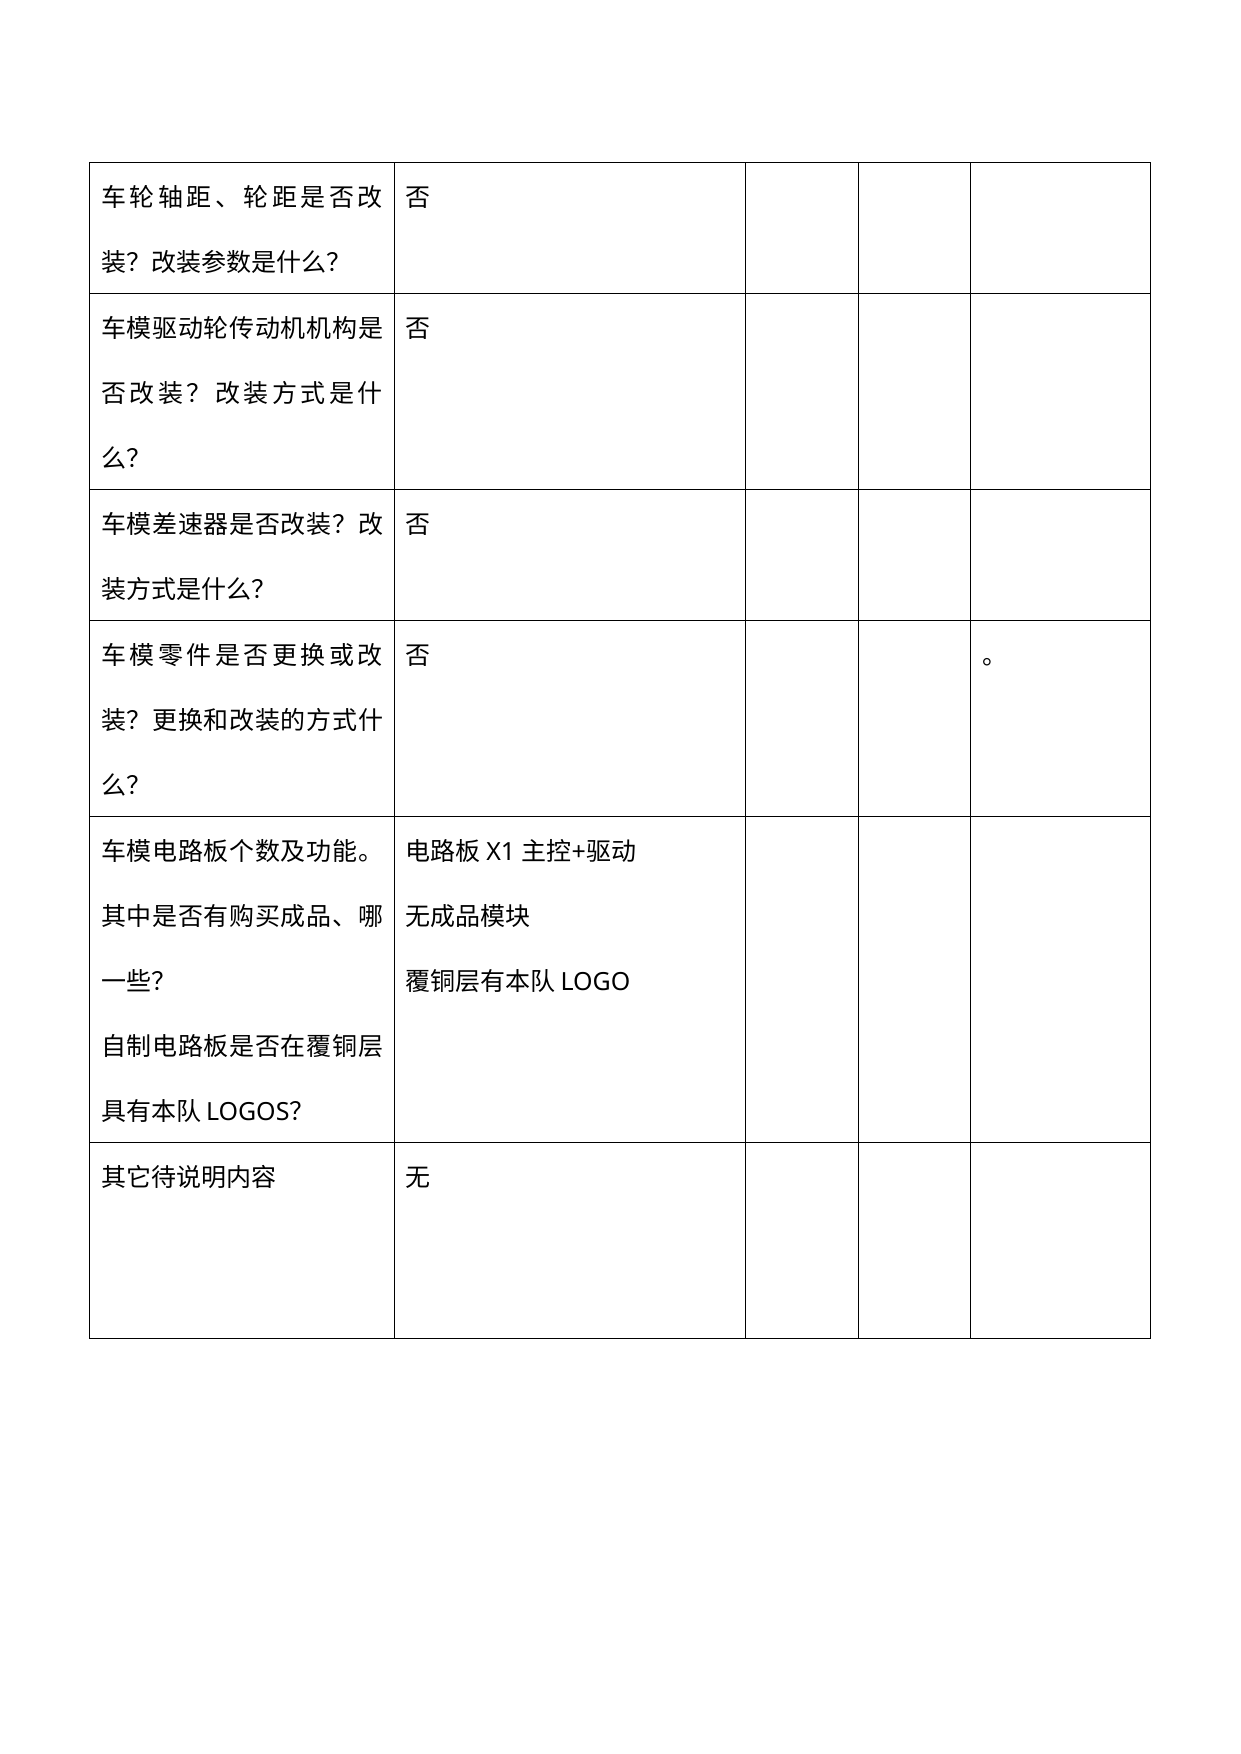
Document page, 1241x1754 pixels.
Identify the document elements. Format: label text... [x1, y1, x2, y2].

table_cell [859, 621, 970, 816]
table_cell [971, 490, 1150, 620]
table_cell [971, 1143, 1150, 1338]
table_cell [971, 294, 1150, 489]
table_cell 无 [395, 1143, 745, 1338]
table_cell [746, 817, 858, 1142]
table_cell [859, 817, 970, 1142]
table_cell [746, 621, 858, 816]
table_cell 车模零件是否更换或改装？更换和改装的方式什么？ [90, 621, 394, 816]
table_cell 其它待说明内容 [90, 1143, 394, 1338]
table_cell [746, 1143, 858, 1338]
table_cell 车轮轴距、轮距是否改装？改装参数是什么？ [90, 163, 394, 293]
table_cell [971, 163, 1150, 293]
table_cell [746, 294, 858, 489]
table_cell 否 [395, 621, 745, 816]
table_cell [746, 490, 858, 620]
table_cell [971, 817, 1150, 1142]
table_cell [859, 163, 970, 293]
table_cell 。 [971, 621, 1150, 816]
table_cell 车模差速器是否改装？改装方式是什么？ [90, 490, 394, 620]
table_cell [859, 490, 970, 620]
table_cell [859, 1143, 970, 1338]
table_cell 电路板 X1 主控+驱动 无成品模块 覆铜层有本队LOGO [395, 817, 745, 1142]
table_cell 车模驱动轮传动机机构是否改装？改装方式是什么？ [90, 294, 394, 489]
table_cell [746, 163, 858, 293]
table_cell [859, 294, 970, 489]
table_cell 车模电路板个数及功能。其中是否有购买成品、哪一些？ 自制电路板是否在覆铜层具有本队LOGOS？ [90, 817, 394, 1142]
table_cell 否 [395, 163, 745, 293]
table_cell 否 [395, 490, 745, 620]
table_cell 否 [395, 294, 745, 489]
